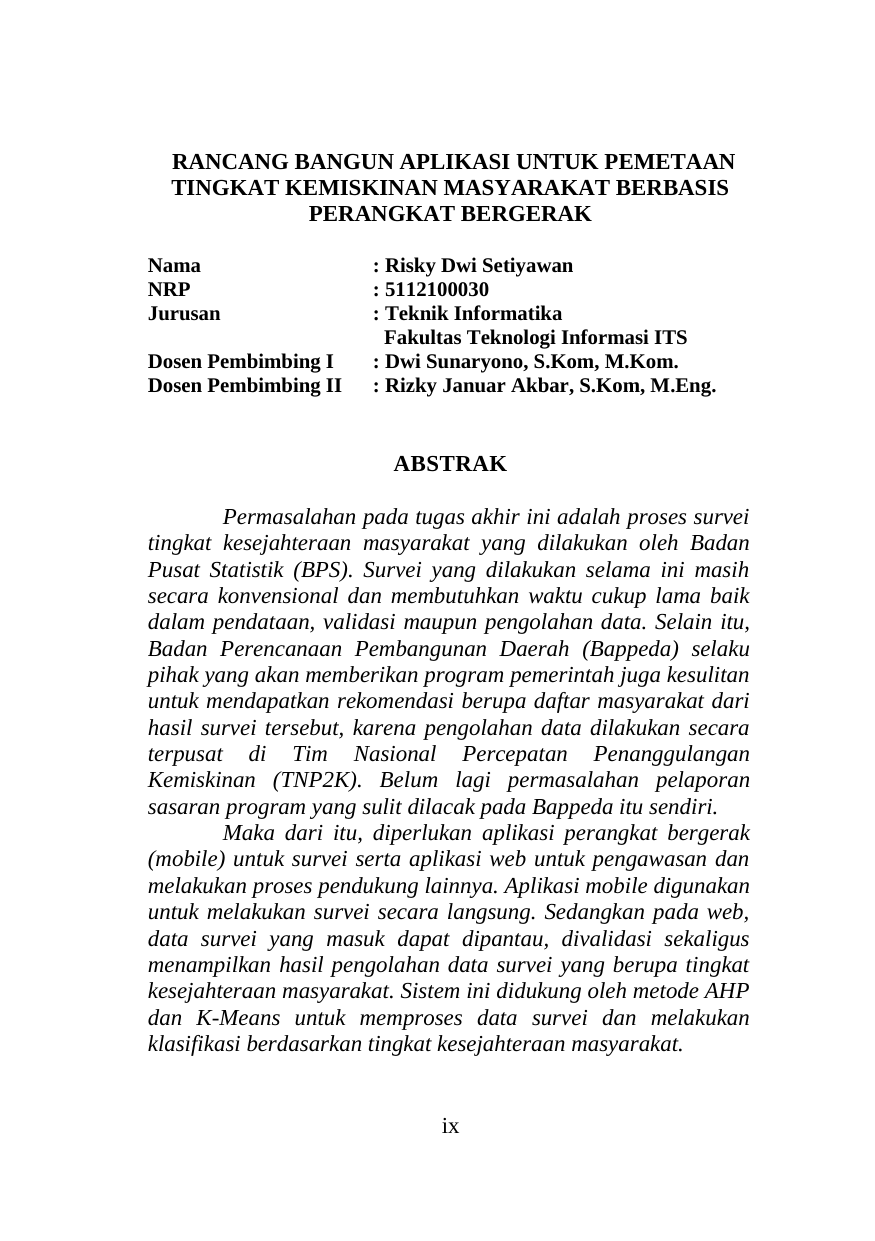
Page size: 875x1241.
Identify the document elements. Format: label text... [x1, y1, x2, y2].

text Nama : Risky Dwi Setiyawan [148, 253, 753, 277]
text Dosen Pembimbing II : Rizky Januar Akbar, S.Kom, M.Eng. [148, 373, 753, 397]
text Permasalahan pada tugas akhir ini adalah proses survei tingkat kesejahteraan masyarakat yang dilakukan oleh Badan Pusat Statistik (BPS). Survei yang dilakukan selama ini masih secara konvensional dan membutuhkan waktu cukup lama baik dalam pendataan, validasi maupun pengolahan data. Selain itu, Badan Perencanaan Pembangunan Daerah (Bappeda) selaku pihak yang akan memberikan program pemerintah juga kesulitan untuk mendapatkan rekomendasi berupa daftar masyarakat dari hasil survei tersebut, karena pengolahan data dilakukan secara terpusat di Tim Nasional Percepatan Penanggulangan Kemiskinan (TNP2K). Belum lagi permasalahan pelaporan sasaran program yang sulit dilacak pada Bappeda itu sendiri. [148, 503, 753, 819]
text Dosen Pembimbing I : Dwi Sunaryono, S.Kom, M.Kom. [148, 349, 753, 373]
subtitle ABSTRAK [148, 450, 753, 477]
text Maka dari itu, diperlukan aplikasi perangkat bergerak (mobile) untuk survei serta aplikasi web untuk pengawasan dan melakukan proses pendukung lainnya. Aplikasi mobile digunakan untuk melakukan survei secara langsung. Sedangkan pada web, data survei yang masuk dapat dipantau, divalidasi sekaligus menampilkan hasil pengolahan data survei yang berupa tingkat kesejahteraan masyarakat. Sistem ini didukung oleh metode AHP dan K-Means untuk memproses data survei dan melakukan klasifikasi berdasarkan tingkat kesejahteraan masyarakat. [148, 819, 753, 1056]
text Jurusan : Teknik Informatika [148, 301, 753, 325]
text RANCANG BANGUN APLIKASI UNTUK PEMETAAN TINGKAT KEMISKINAN MASYARAKAT BERBASIS PERANGKAT BERGERAK [148, 148, 753, 227]
text Fakultas Teknologi Informasi ITS [148, 325, 753, 349]
text NRP : 5112100030 [148, 277, 753, 301]
